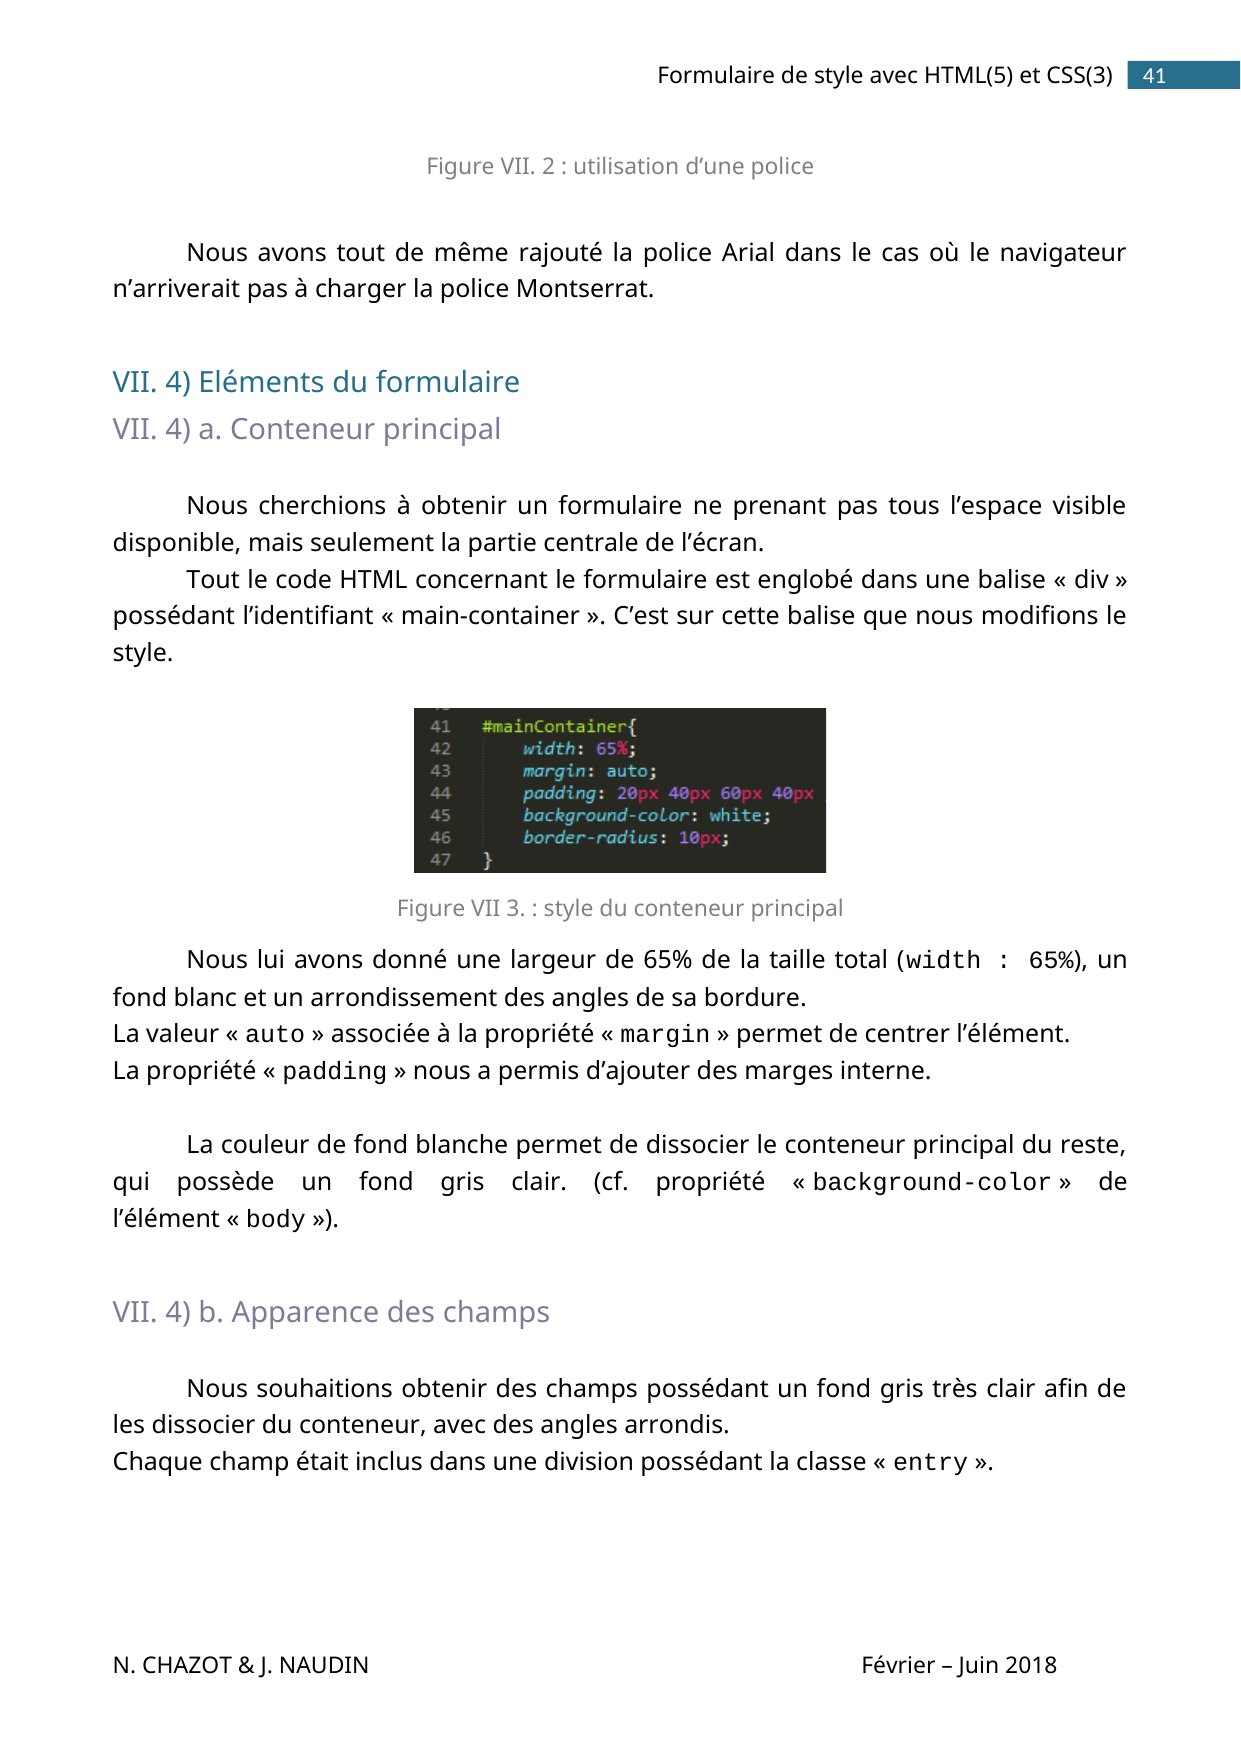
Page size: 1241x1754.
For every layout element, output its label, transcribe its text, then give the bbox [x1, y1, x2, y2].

text VII. 4) Eléments du formulaire [112, 361, 1128, 401]
text Nous lui avons donné une largeur de 65% de la taille total (width : 65%), un fond blanc et un arrondissement des angles de sa bordure. [112, 942, 1128, 1013]
text La propriété « padding » nous a permis d’ajouter des marges interne. [112, 1053, 1128, 1087]
text Tout le code HTML concernant le formulaire est englobé dans une balise « div » possédant l’identifiant « main-container ». C’est sur cette balise que nous modifions le style. [112, 561, 1128, 669]
text La couleur de fond blanche permet de dissocier le conteneur principal du reste, qui possède un fond gris clair. (cf. propriété « background-color » de l’élément « body »). [112, 1127, 1128, 1235]
text Chaque champ était inclus dans une division possédant la classe « entry ». [112, 1444, 1128, 1478]
text VII. 4) b. Apparence des champs [112, 1291, 1128, 1331]
text VII. 4) a. Conteneur principal [112, 408, 1128, 448]
text Nous avons tout de même rajouté la police Arial dans le cas où le navigateur n’arriverait pas à charger la police Montserrat. [112, 234, 1128, 305]
text La valeur « auto » associée à la propriété « margin » permet de centrer l’élément. [112, 1016, 1128, 1050]
text Figure VII. 2 : utilisation d’une police [112, 150, 1128, 181]
text Nous cherchions à obtenir un formulaire ne prenant pas tous l’espace visible disponible, mais seulement la partie centrale de l’écran. [112, 488, 1128, 558]
text Figure VII 3. : style du conteneur principal [112, 892, 1128, 923]
picture [414, 708, 827, 873]
text Nous souhaitions obtenir des champs possédant un fond gris très clair afin de les dissocier du conteneur, avec des angles arrondis. [112, 1370, 1128, 1441]
